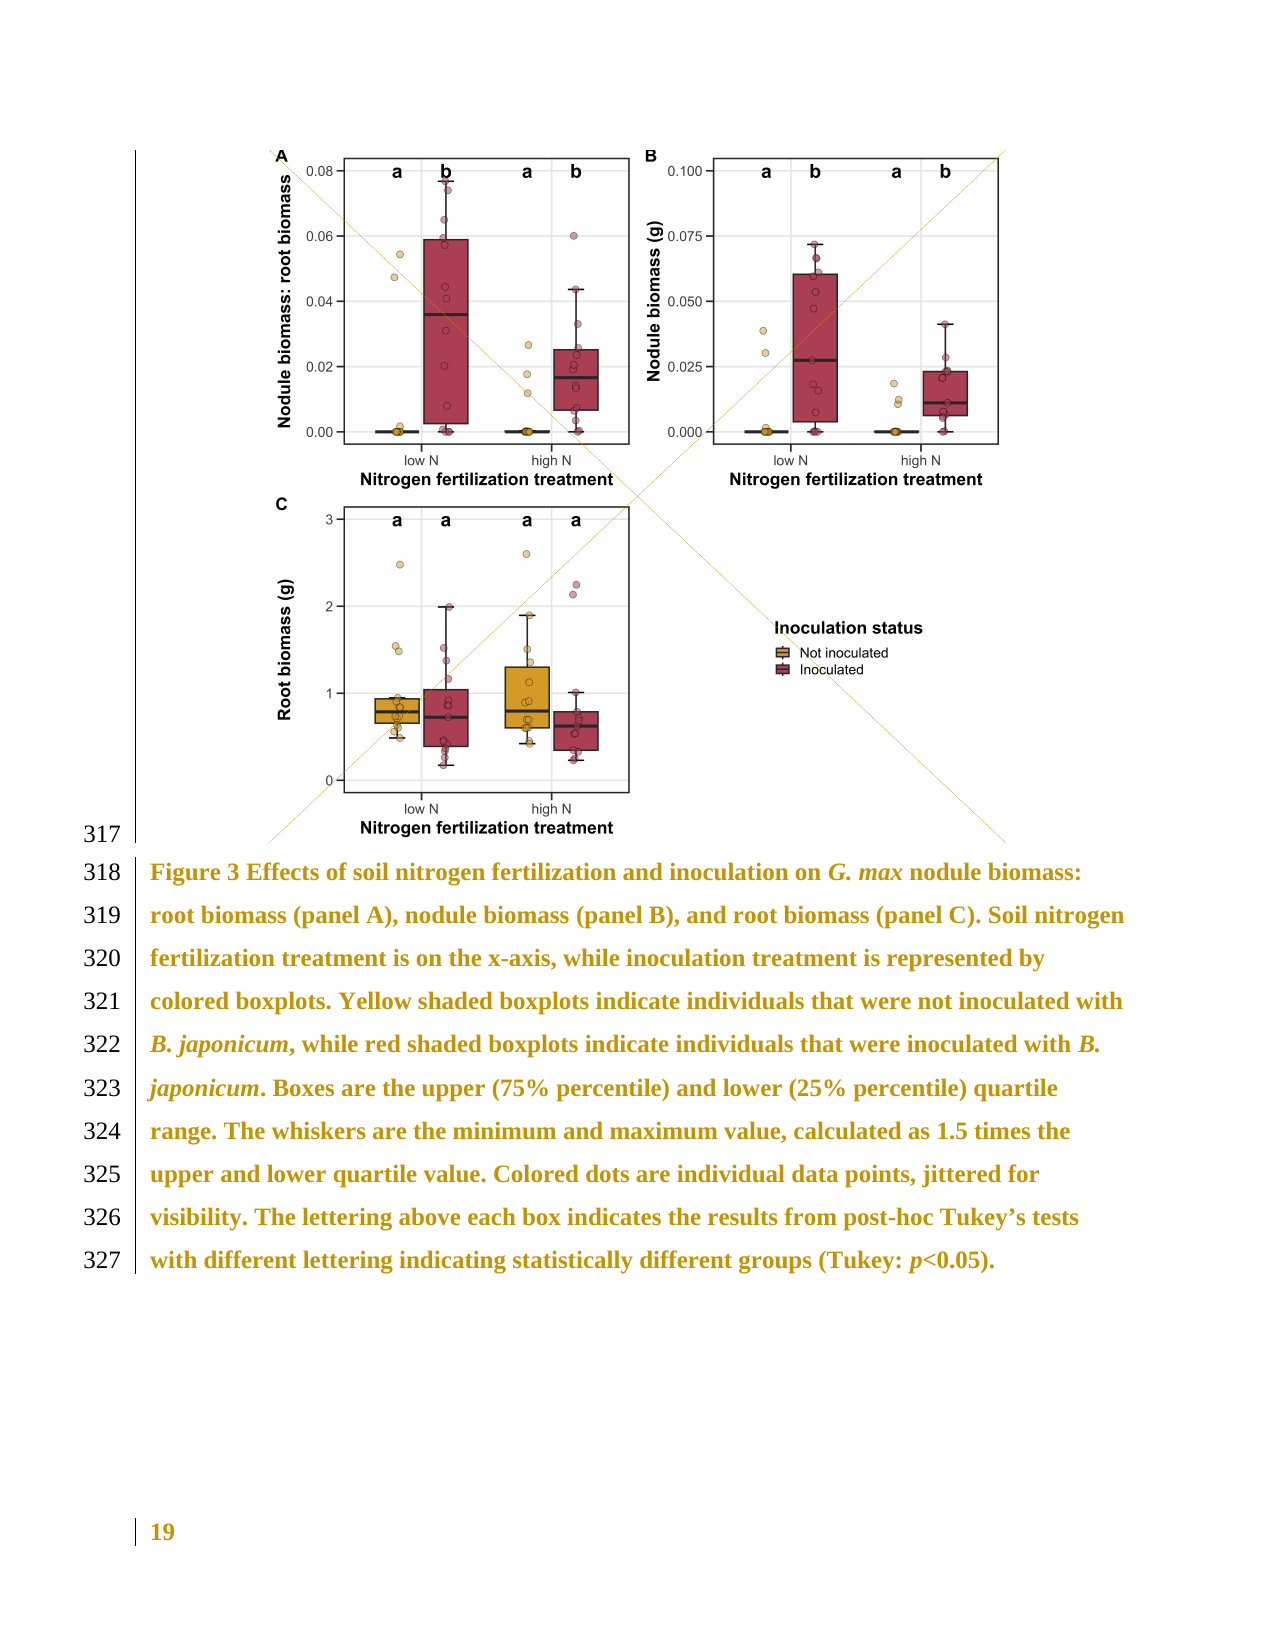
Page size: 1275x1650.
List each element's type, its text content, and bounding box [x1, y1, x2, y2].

picture [639, 151, 1006, 841]
picture [269, 151, 636, 841]
text Figure 3 Effects of soil nitrogen fertilization and inoculation on G. max nodule biomass: root biomass (panel A), nodule biomass (panel B), and root biomass (panel C). Soil nitrogen fertilization treatment is on the x-axis, while inoculation treatment is represented by colored boxplots. Yellow shaded boxplots indicate individuals that were not inoculated with B. japonicum, while red shaded boxplots indicate individuals that were inoculated with B. japonicum. Boxes are the upper (75% percentile) and lower (25% percentile) quartile range. The whiskers are the minimum and maximum value, calculated as 1.5 times the upper and lower quartile value. Colored dots are individual data points, jittered for visibility. The lettering above each box indicates the results from post-hoc Tukey’s tests with different lettering indicating statistically different groups (Tukey: p<0.05). [150, 857, 1125, 1274]
picture [271, 150, 1004, 495]
picture [271, 497, 1004, 843]
